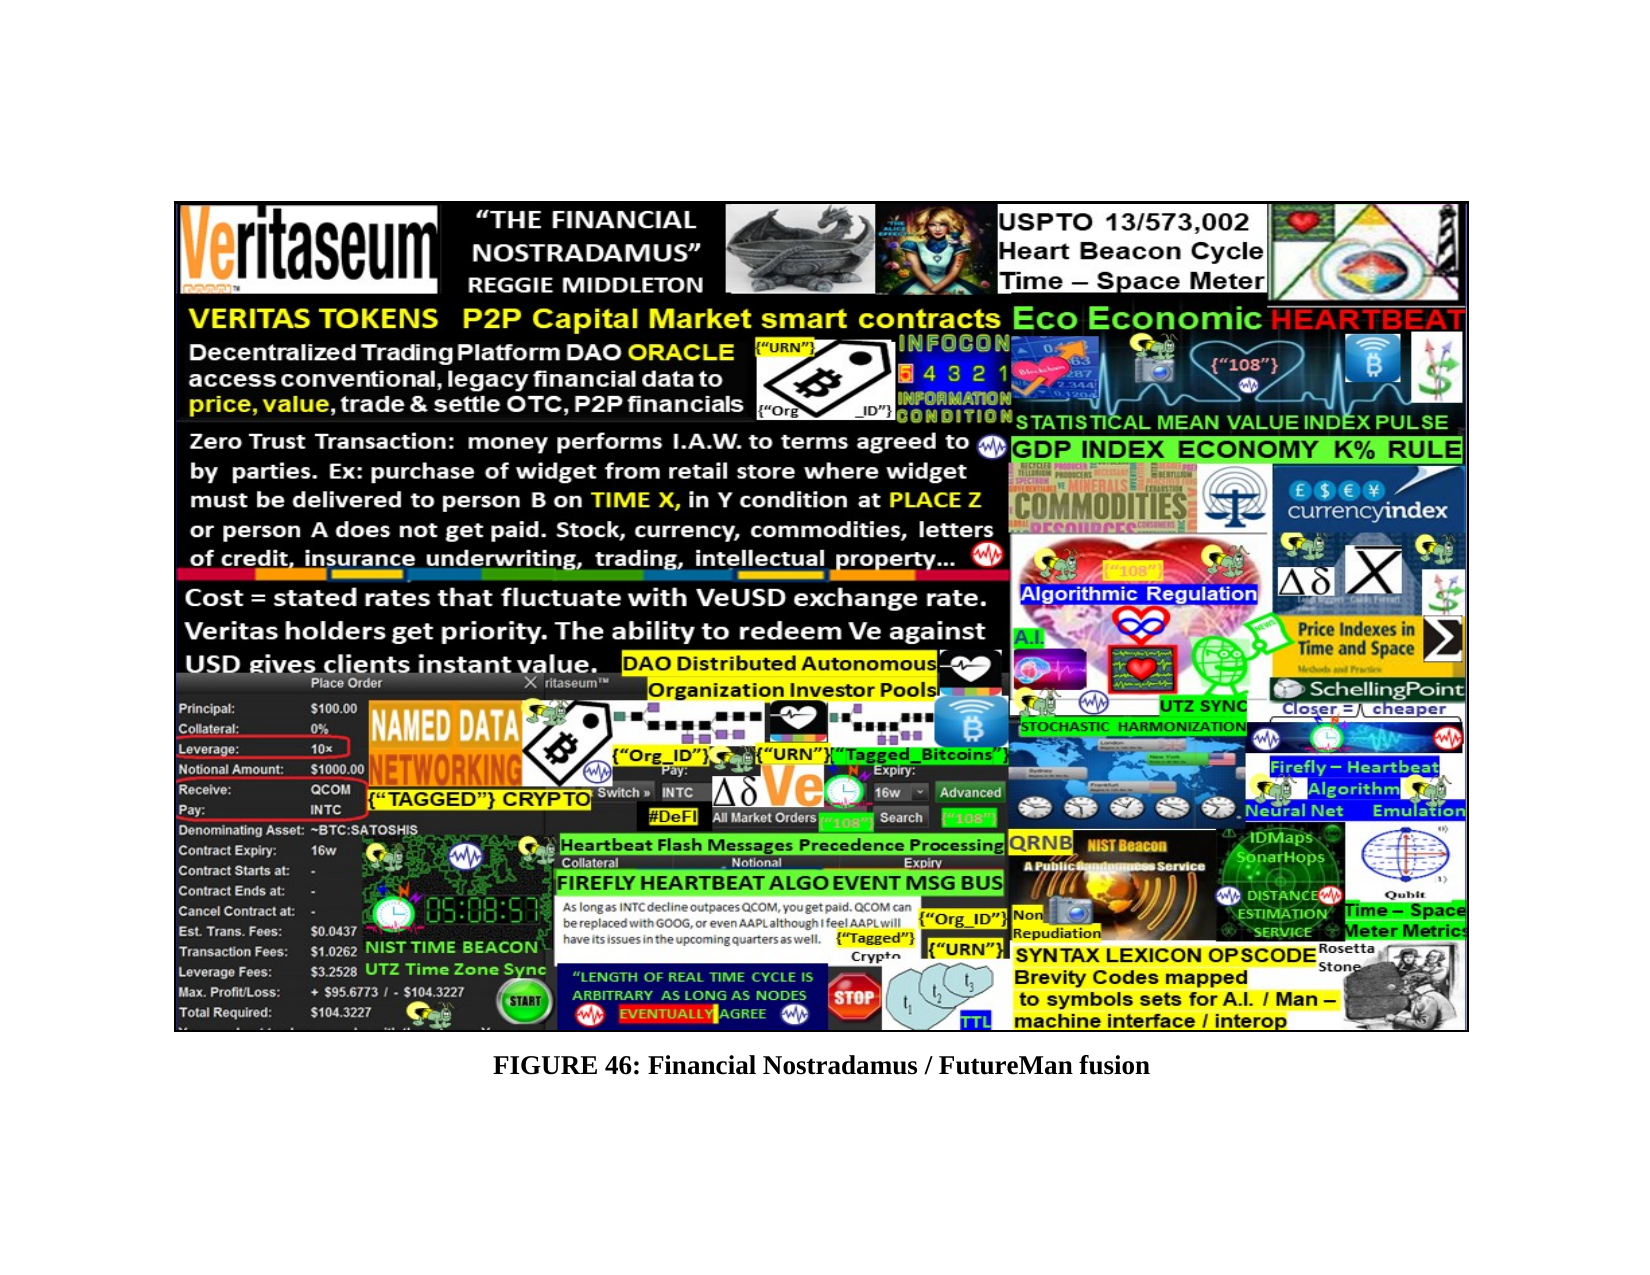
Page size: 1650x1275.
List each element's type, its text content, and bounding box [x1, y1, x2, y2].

text FIGURE 46: Financial Nostradamus / FutureMan fusion [112, 1049, 1531, 1080]
picture [176, 204, 1467, 1030]
